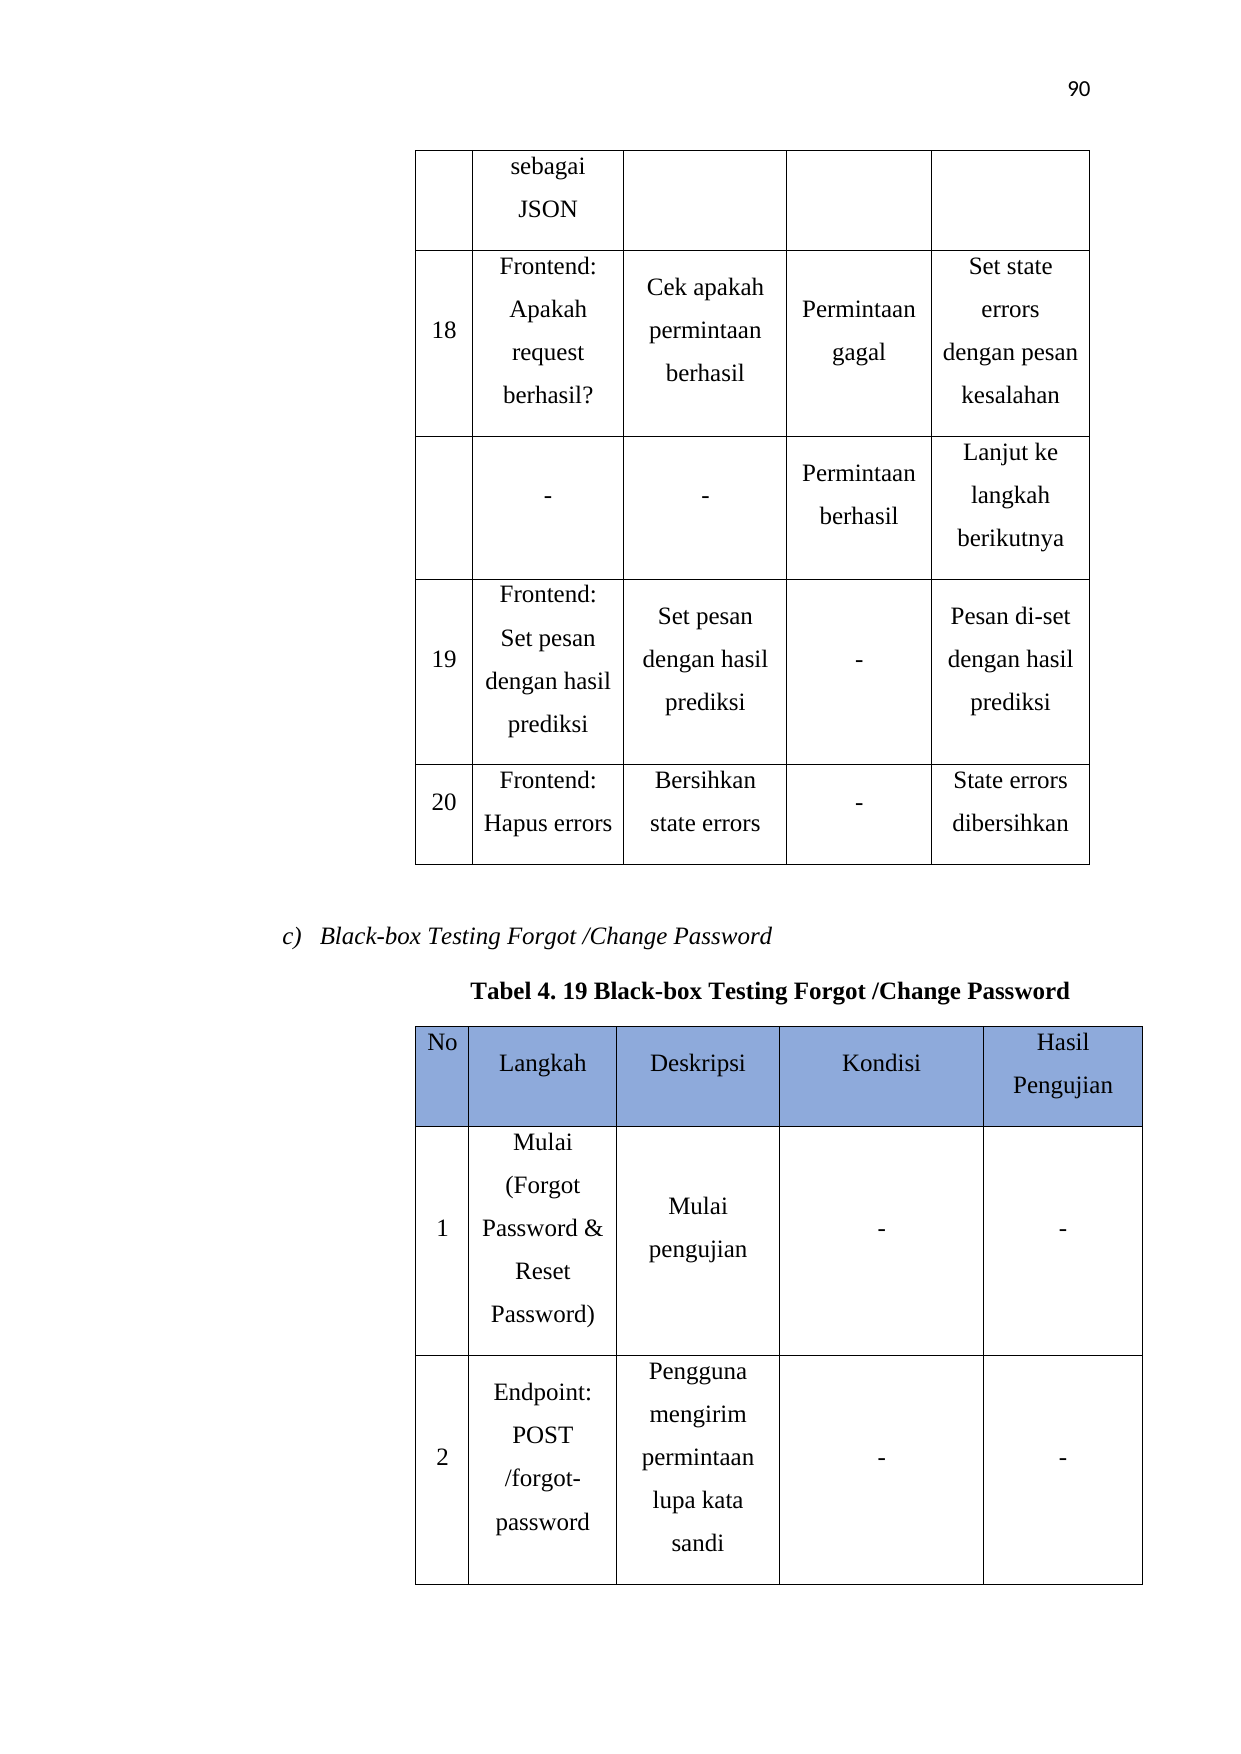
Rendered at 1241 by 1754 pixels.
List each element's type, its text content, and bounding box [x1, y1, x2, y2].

table_header Langkah [469, 1027, 616, 1126]
list Black-box Testing Forgot /Change Password [282, 921, 1090, 949]
table_cell - [984, 1127, 1142, 1355]
table_cell Bersihkan state errors [624, 765, 786, 864]
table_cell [473, 151, 623, 250]
table_cell Endpoint: POST /forgot-password [469, 1356, 616, 1584]
table_header No [416, 1027, 468, 1126]
table_cell Mulai pengujian [617, 1127, 779, 1355]
table_cell Set pesan dengan hasil prediksi [624, 580, 786, 764]
table_cell Permintaan gagal [787, 251, 931, 436]
table_cell Cek apakah permintaan berhasil [624, 251, 786, 436]
table_cell Lanjut ke langkah berikutnya [932, 437, 1089, 578]
table_cell - [787, 765, 931, 864]
table_cell Pesan di-set dengan hasil prediksi [932, 580, 1089, 764]
table_cell - [624, 151, 786, 250]
table_cell - [624, 437, 786, 578]
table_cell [932, 151, 1089, 250]
table_cell 17 [416, 151, 472, 250]
table_cell 19 [416, 580, 472, 764]
table_cell 18 [416, 251, 472, 436]
table_cell Set state errors dengan pesan kesalahan [932, 251, 1089, 436]
table_header Hasil Pengujian [984, 1027, 1142, 1126]
table_cell - [473, 437, 623, 578]
table_cell 2 [416, 1356, 468, 1584]
table_cell - [787, 151, 931, 250]
table_cell - [787, 580, 931, 764]
table_cell State errors dibersihkan [932, 765, 1089, 864]
table_cell Frontend: Set pesan dengan hasil prediksi [473, 580, 623, 764]
table_cell Frontend: Hapus errors [473, 765, 623, 864]
table_header Deskripsi [617, 1027, 779, 1126]
table_cell [416, 437, 472, 578]
table_cell 20 [416, 765, 472, 864]
table_cell - [984, 1356, 1142, 1584]
table_cell - [780, 1356, 983, 1584]
table_cell Frontend: Apakah request berhasil? [473, 251, 623, 436]
table_cell - [780, 1127, 983, 1355]
table_cell Permintaan berhasil [787, 437, 931, 578]
table_cell Pengguna mengirim permintaan lupa kata sandi [617, 1356, 779, 1584]
table_cell 1 [416, 1127, 468, 1355]
table_header Kondisi [780, 1027, 983, 1126]
table_cell Mulai (Forgot Password & Reset Password) [469, 1127, 616, 1355]
